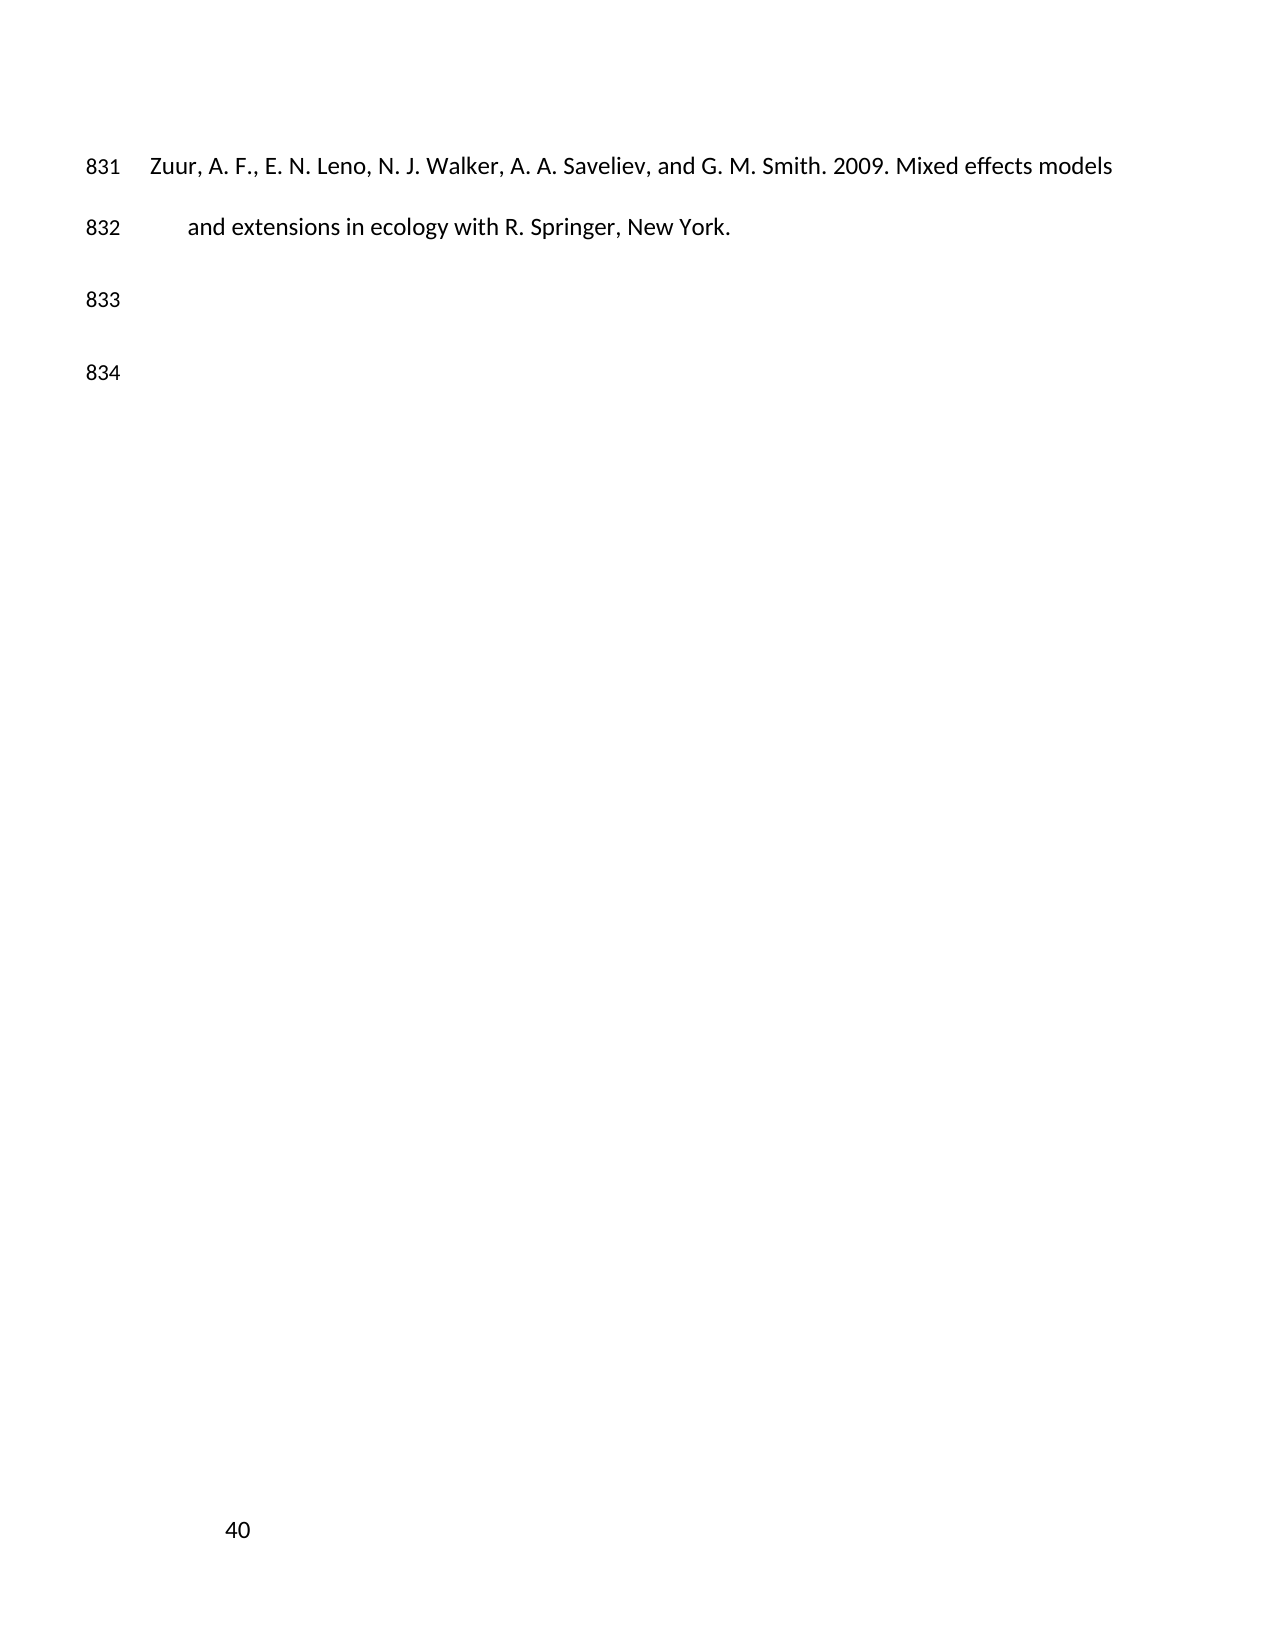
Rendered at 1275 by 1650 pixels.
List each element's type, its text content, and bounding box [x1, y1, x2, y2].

text Zuur, A. F., E. N. Leno, N. J. Walker, A. A. Saveliev, and G. M. Smith. 2009. Mixed effects models and extensions in ecology with R. Springer, New York. [150, 150, 1125, 242]
